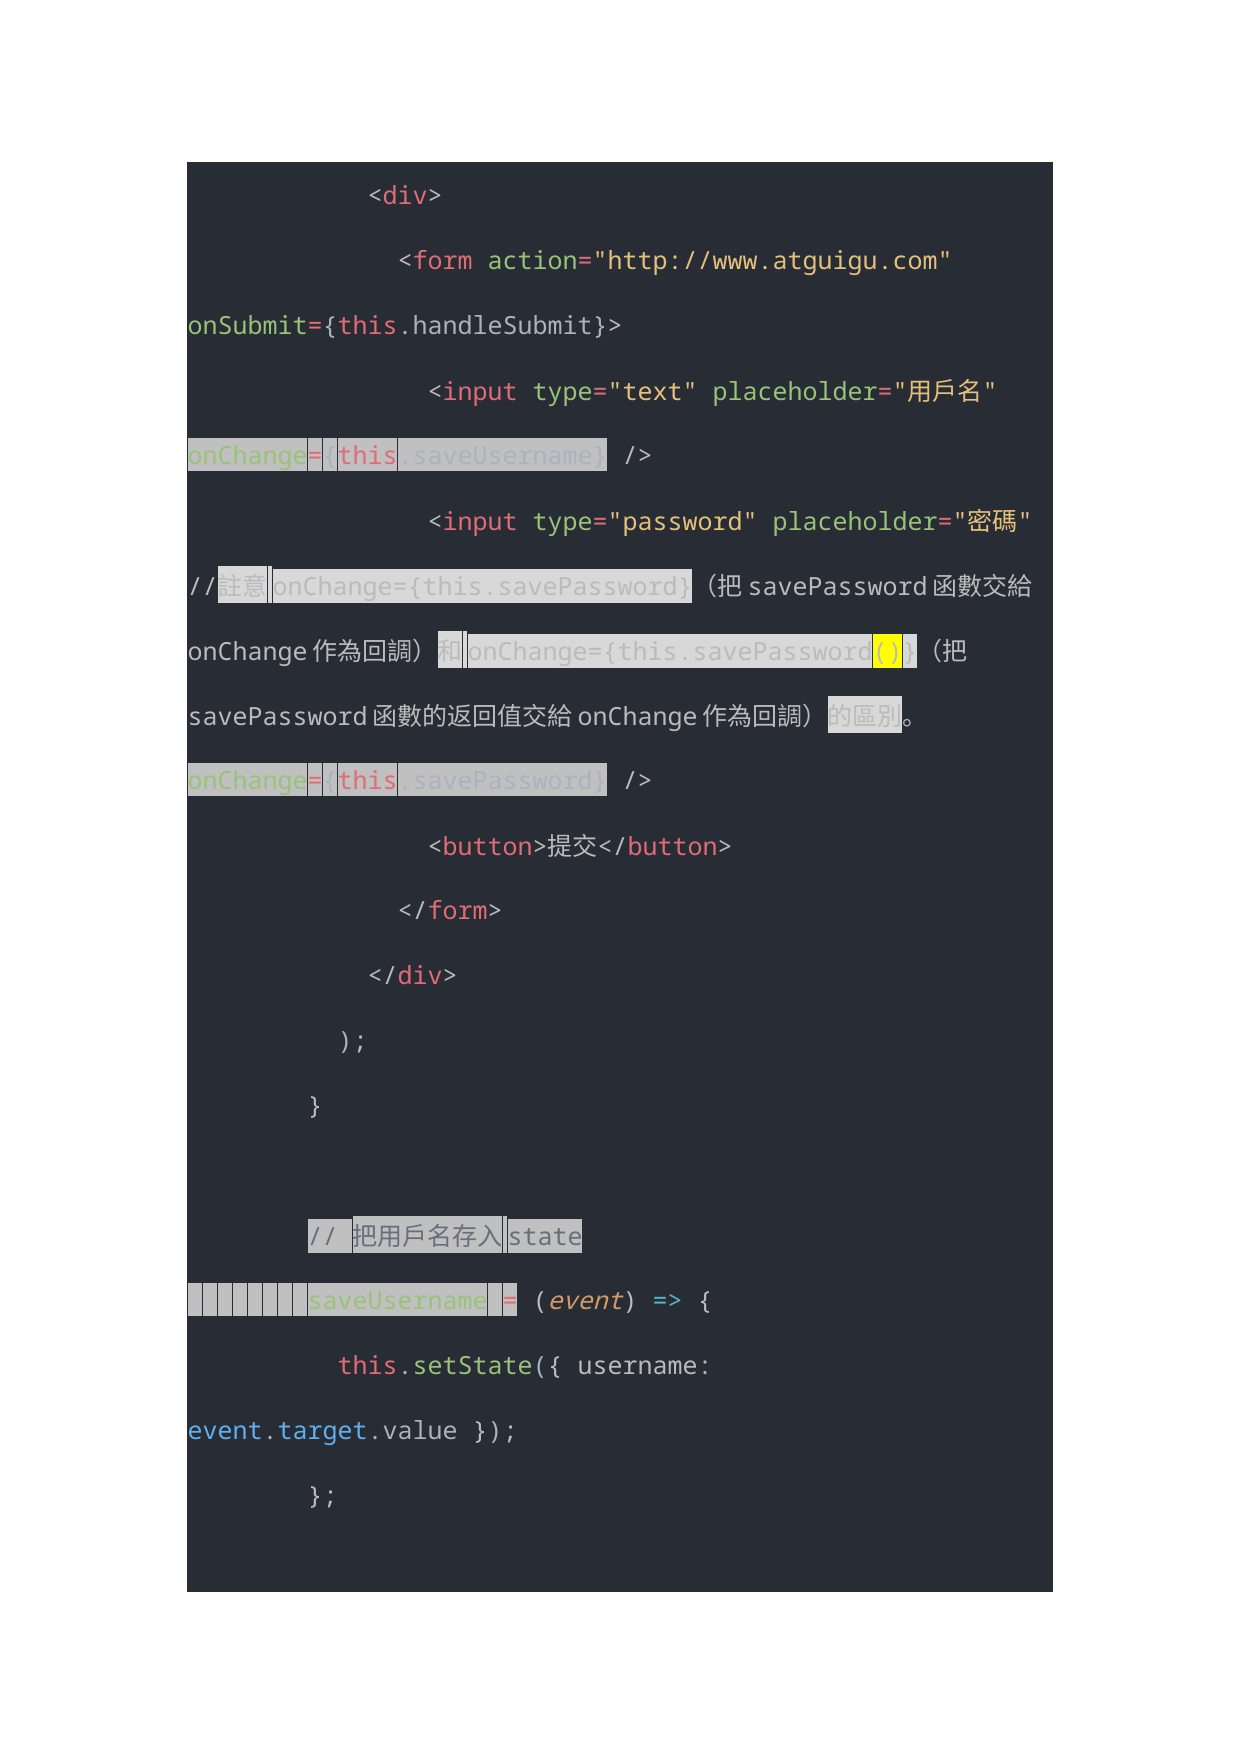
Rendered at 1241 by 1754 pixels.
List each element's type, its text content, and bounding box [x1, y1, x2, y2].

text //註意onChange={this.savePassword}（把savePassword函數交給onChange作為回調）和onChange={this.savePassword()}（把savePassword函數的返回值交給onChange作為回調）的區別。 [187, 552, 1053, 747]
text <form action="http://www.atguigu.com" onSubmit={this.handleSubmit}> [187, 227, 1053, 357]
text saveUsername = (event) => { [187, 1267, 1053, 1332]
text this.setState({ username: event.target.value }); [187, 1332, 1053, 1462]
text <div> [187, 162, 1053, 227]
text </div> [187, 942, 1053, 1007]
text // 把用戶名存入state [187, 1202, 1053, 1267]
text onChange={this.savePassword} /> [187, 747, 1053, 812]
text <input type="password" placeholder="密碼" [187, 487, 1053, 552]
text <input type="text" placeholder="用戶名" onChange={this.saveUsername} /> [187, 357, 1053, 487]
text }; [187, 1462, 1053, 1527]
text ); [187, 1007, 1053, 1072]
text <button>提交</button> [187, 812, 1053, 877]
text </form> [187, 877, 1053, 942]
text } [187, 1072, 1053, 1137]
